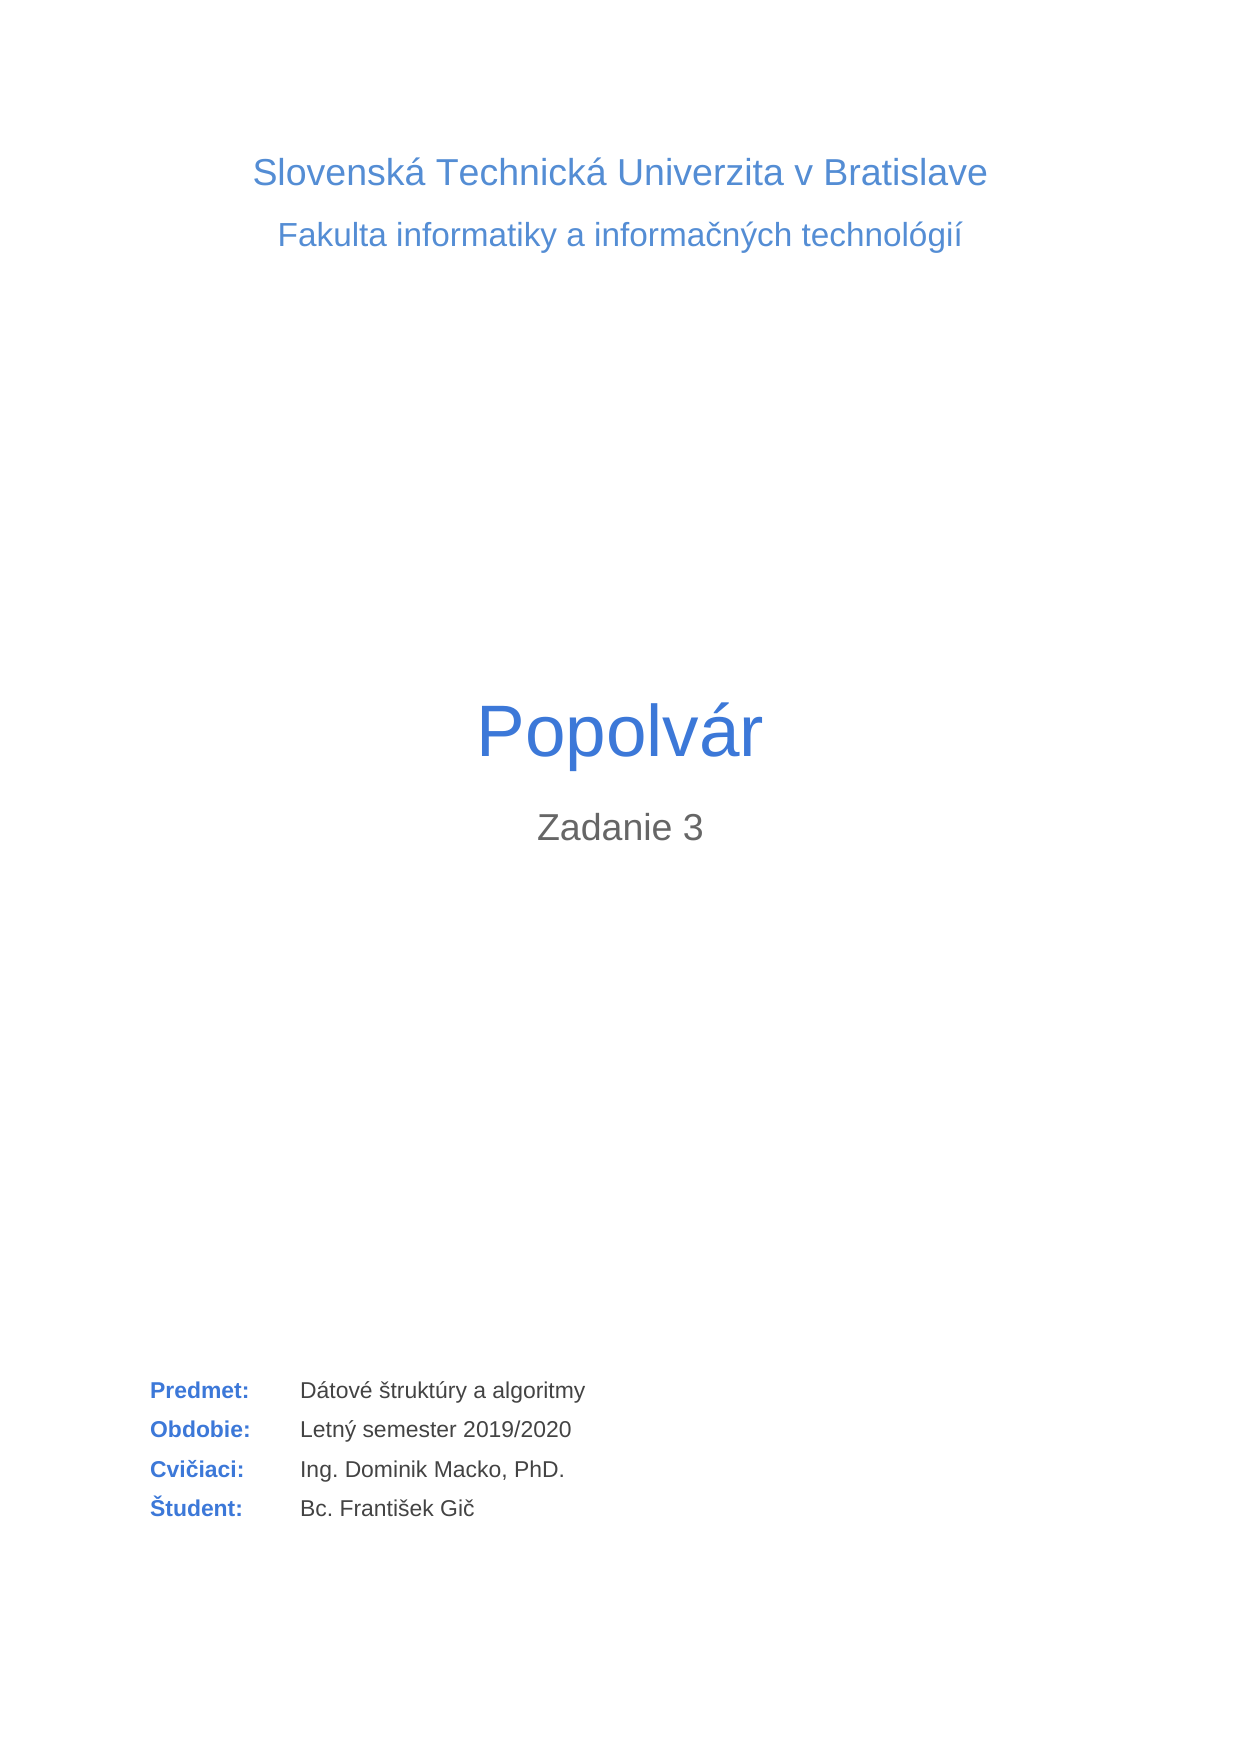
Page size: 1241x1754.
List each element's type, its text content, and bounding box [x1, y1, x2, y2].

text Fakulta informatiky a informačných technológií [150, 215, 1090, 253]
text Obdobie: Letný semester 2019/2020 [150, 1416, 1090, 1443]
subtitle Zadanie 3 [150, 805, 1090, 848]
text Predmet: Dátové štruktúry a algoritmy [150, 1377, 1090, 1403]
title Popolvár [150, 688, 1090, 772]
text Študent: Bc. František Gič [150, 1495, 1090, 1522]
text Slovenská Technická Univerzita v Bratislave [150, 150, 1090, 193]
text Cvičiaci: Ing. Dominik Macko, PhD. [150, 1456, 1090, 1482]
